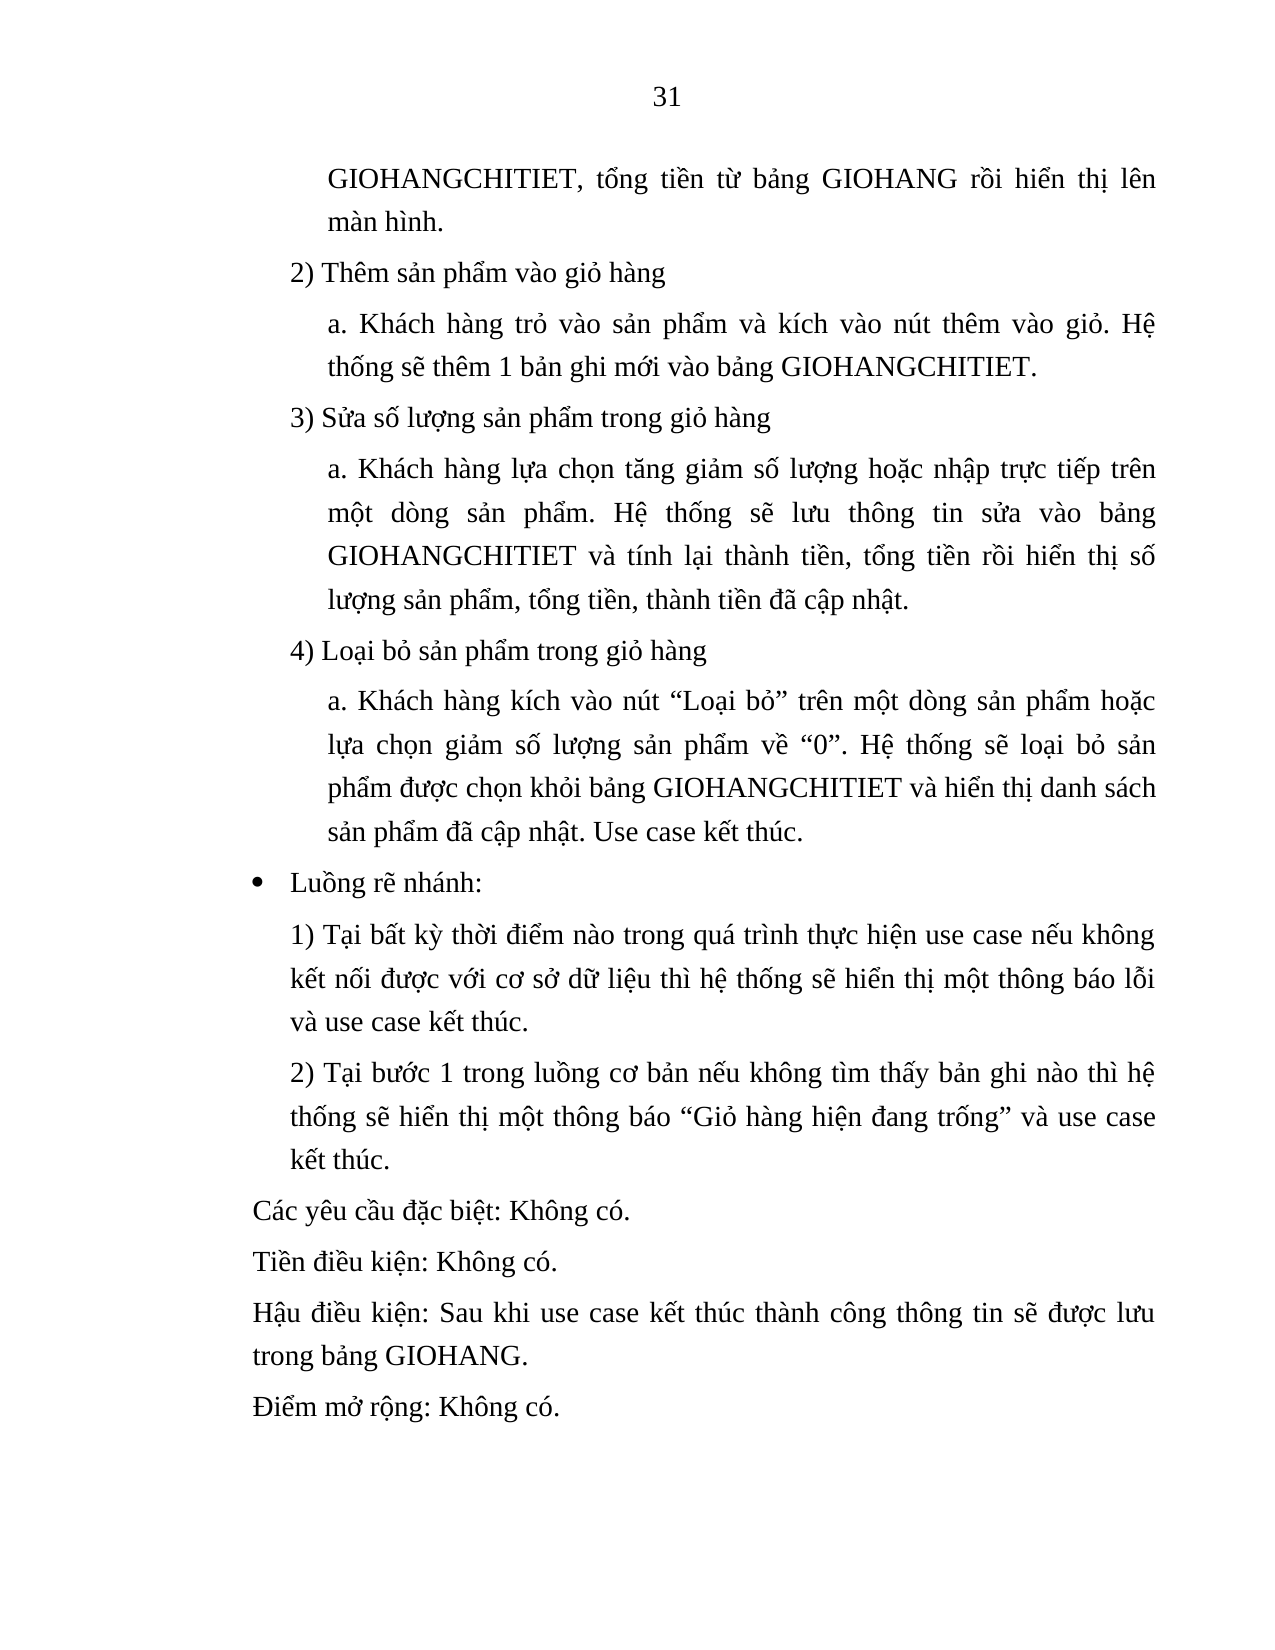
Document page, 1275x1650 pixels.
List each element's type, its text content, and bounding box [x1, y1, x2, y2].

list Luồng rẽ nhánh: [252, 865, 1157, 899]
text Điểm mở rộng: Không có. [177, 1389, 1157, 1423]
text 2) Thêm sản phẩm vào giỏ hàng [290, 255, 1157, 289]
text 2) Tại bước 1 trong luồng cơ bản nếu không tìm thấy bản ghi nào thì hệ thống sẽ hiển thị một thông báo “Giỏ hàng hiện đang trống” và use case kết thúc. [290, 1055, 1157, 1176]
text a. Khách hàng kích vào nút “Loại bỏ” trên một dòng sản phẩm hoặc lựa chọn giảm số lượng sản phẩm về “0”. Hệ thống sẽ loại bỏ sản phẩm được chọn khỏi bảng GIOHANGCHITIET và hiển thị danh sách sản phẩm đã cập nhật. Use case kết thúc. [327, 683, 1157, 848]
text 1) Tại bất kỳ thời điểm nào trong quá trình thực hiện use case nếu không kết nối được với cơ sở dữ liệu thì hệ thống sẽ hiển thị một thông báo lỗi và use case kết thúc. [290, 917, 1157, 1038]
text Tiền điều kiện: Không có. [177, 1244, 1157, 1277]
text a. Khách hàng trỏ vào sản phẩm và kích vào nút thêm vào giỏ. Hệ thống sẽ thêm 1 bản ghi mới vào bảng GIOHANGCHITIET. [327, 306, 1157, 383]
text 3) Sửa số lượng sản phẩm trong giỏ hàng [290, 400, 1157, 434]
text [327, 161, 1157, 238]
text Hậu điều kiện: Sau khi use case kết thúc thành công thông tin sẽ được lưu trong bảng GIOHANG. [252, 1295, 1157, 1372]
text a. Khách hàng lựa chọn tăng giảm số lượng hoặc nhập trực tiếp trên một dòng sản phẩm. Hệ thống sẽ lưu thông tin sửa vào bảng GIOHANGCHITIET và tính lại thành tiền, tổng tiền rồi hiển thị số lượng sản phẩm, tổng tiền, thành tiền đã cập nhật. [327, 451, 1157, 615]
text Các yêu cầu đặc biệt: Không có. [177, 1193, 1157, 1227]
text 4) Loại bỏ sản phẩm trong giỏ hàng [290, 633, 1157, 666]
